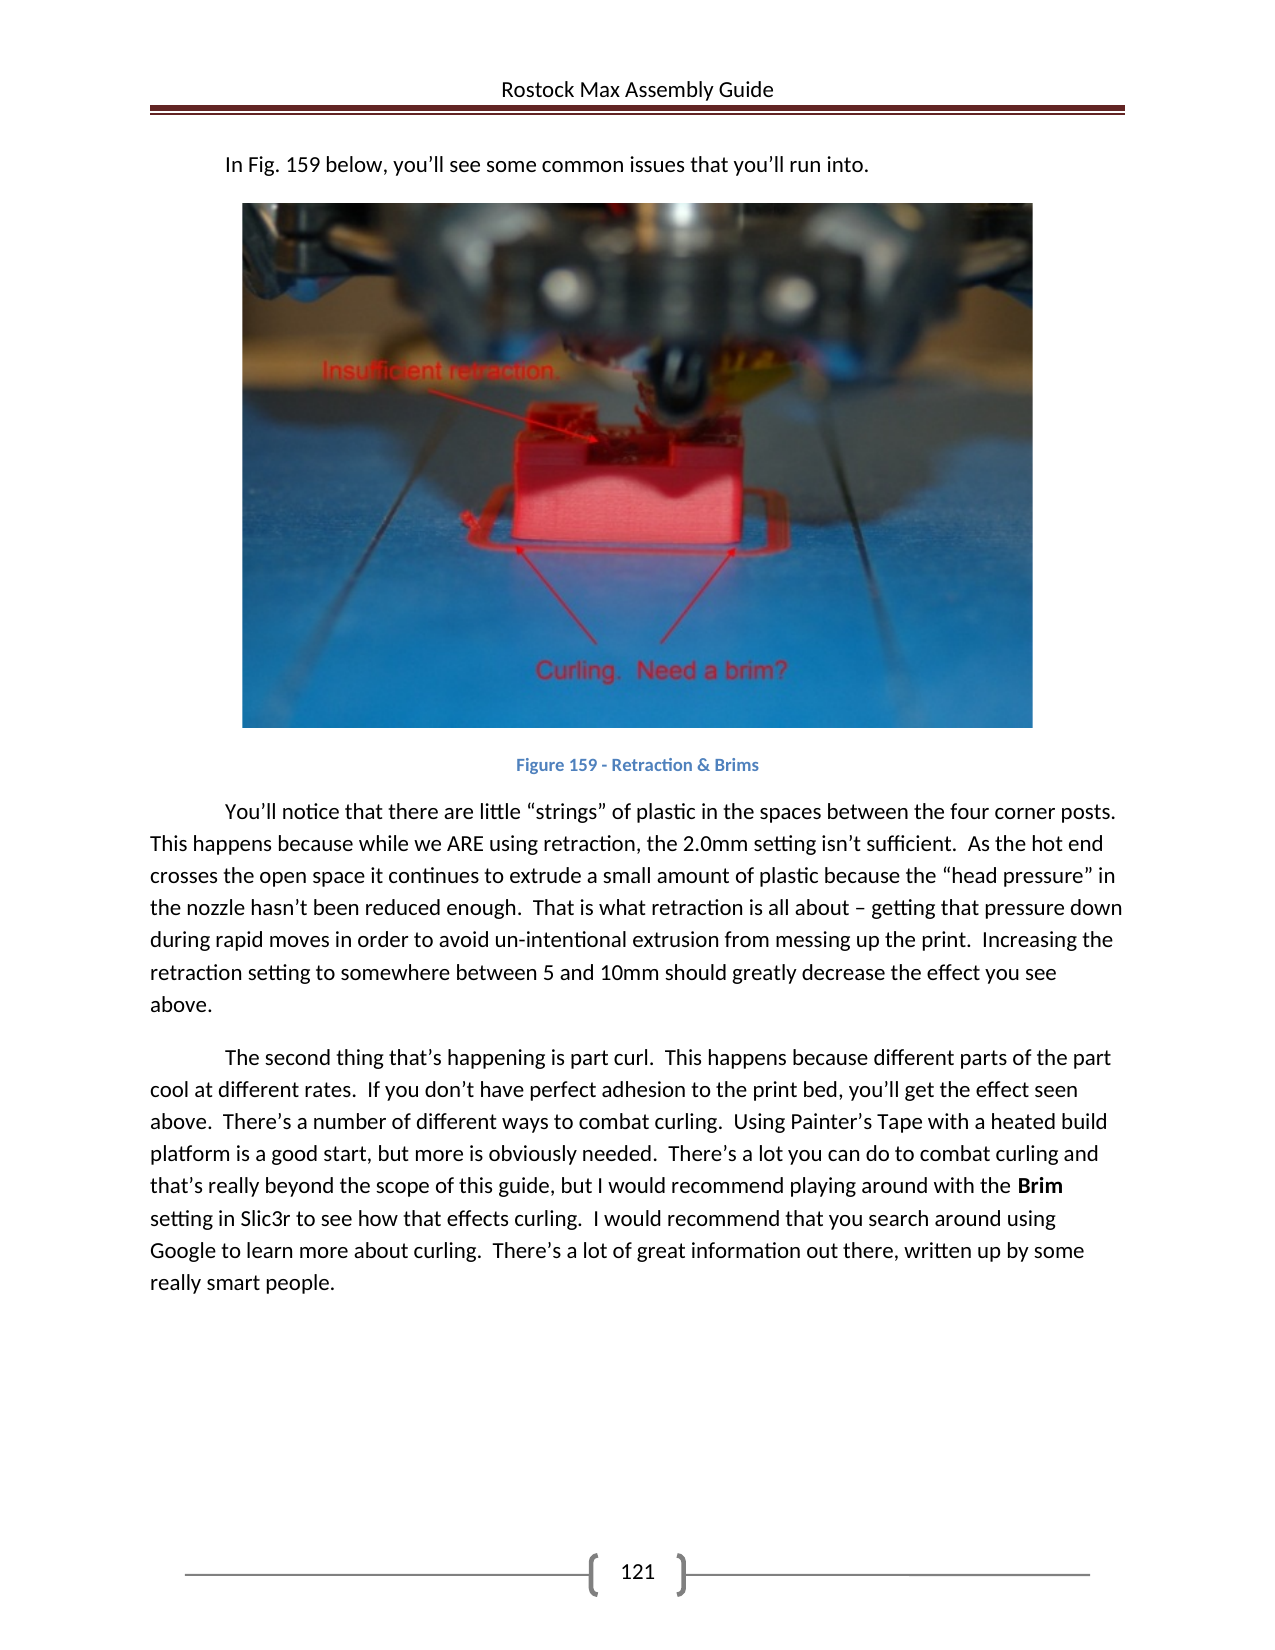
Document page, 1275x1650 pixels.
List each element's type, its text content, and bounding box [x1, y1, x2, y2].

text In Fig. 159 below, you’ll see some common issues that you’ll run into. [150, 150, 1125, 178]
text The second thing that’s happening is part curl. This happens because different parts of the part cool at different rates. If you don’t have perfect adhesion to the print bed, you’ll get the effect seen above. There’s a number of different ways to combat curling. Using Painter’s Tape with a heated build platform is a good start, but more is obviously needed. There’s a lot you can do to combat curling and that’s really beyond the scope of this guide, but I would recommend playing around with the Brim setting in Slic3r to see how that effects curling. I would recommend that you search around using Google to learn more about curling. There’s a lot of great information out there, written up by some really smart people. [150, 1043, 1125, 1296]
text You’ll notice that there are little “strings” of plastic in the spaces between the four corner posts. This happens because while we ARE using retraction, the 2.0mm setting isn’t sufficient. As the hot end crosses the open space it continues to extrude a small amount of plastic because the “head pressure” in the nozzle hasn’t been reduced enough. That is what retraction is all about – getting that pressure down during rapid moves in order to avoid un-intentional extrusion from messing up the print. Increasing the retraction setting to somewhere between 5 and 10mm should greatly decrease the effect you see above. [150, 797, 1125, 1018]
picture [242, 203, 1033, 728]
